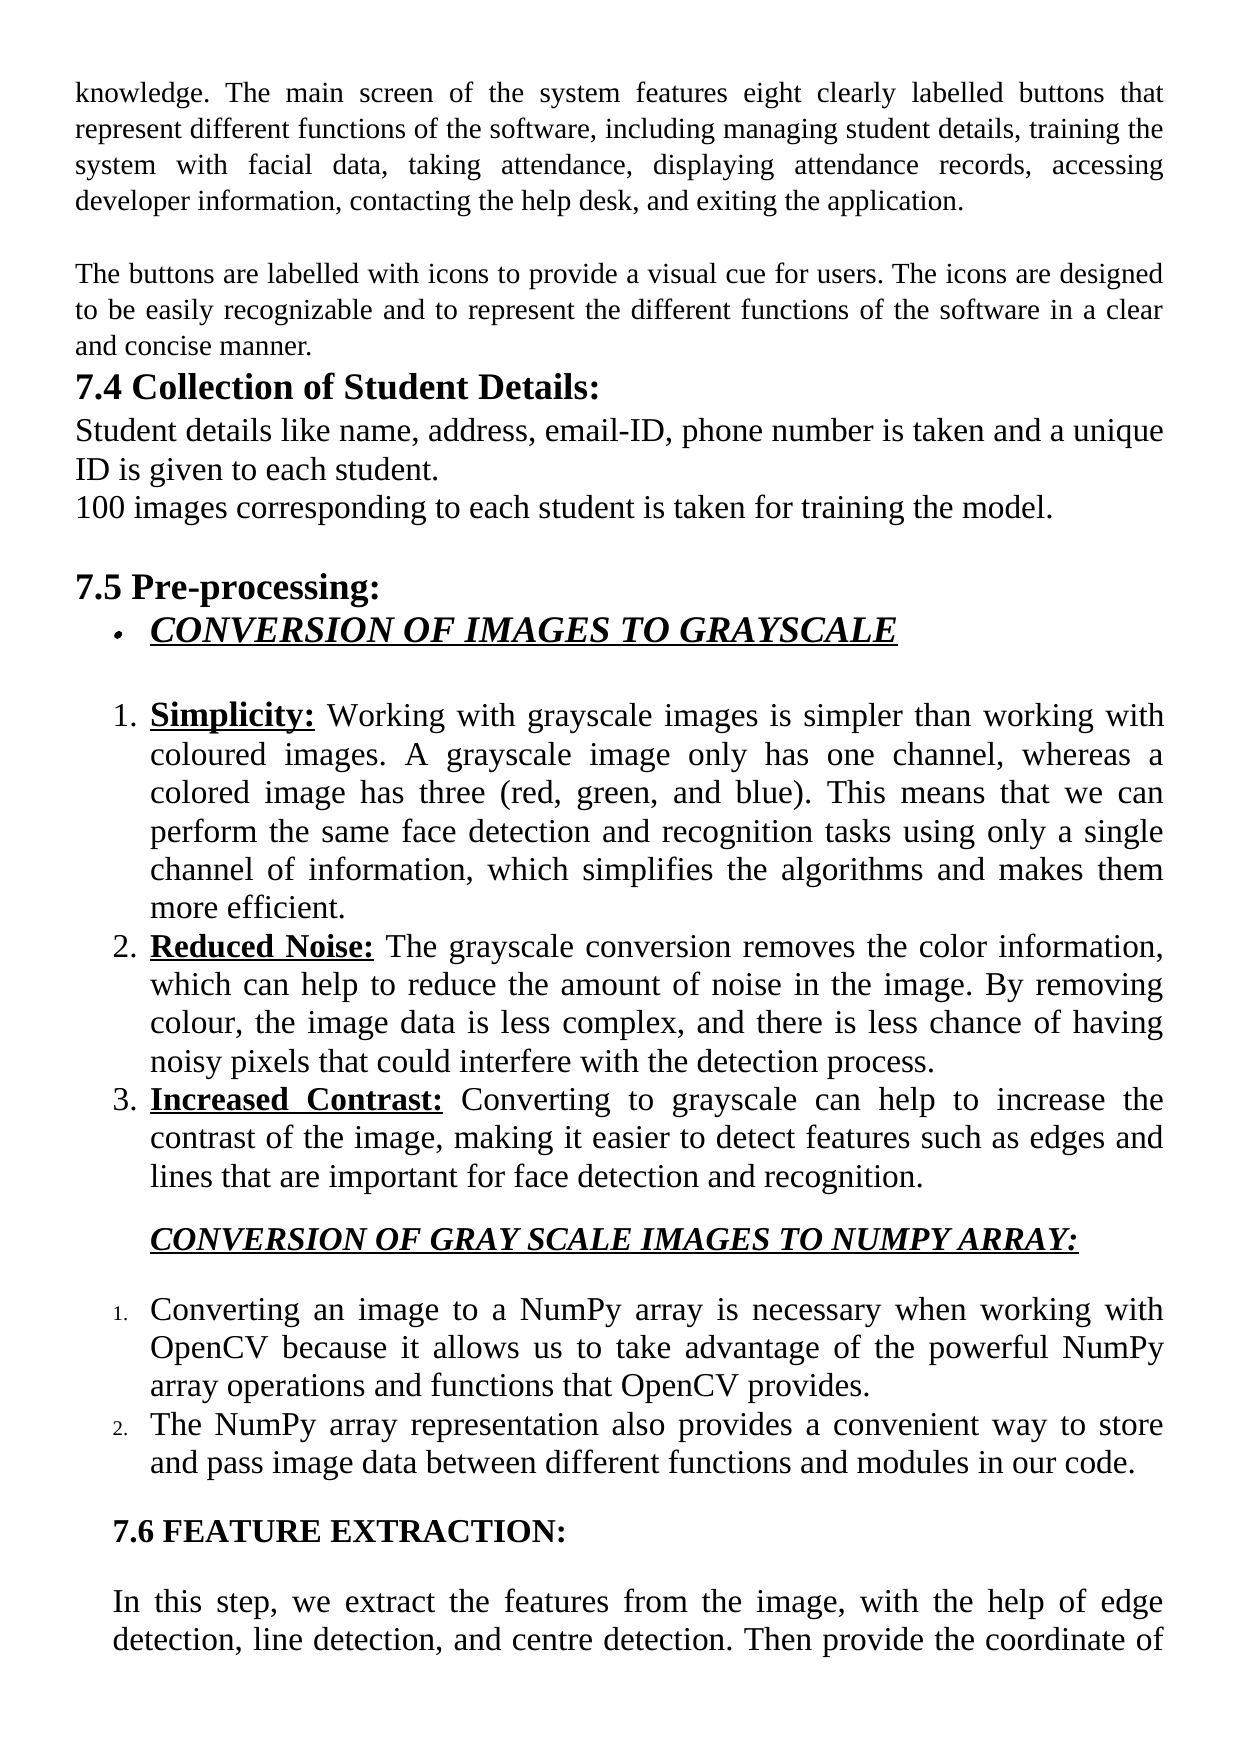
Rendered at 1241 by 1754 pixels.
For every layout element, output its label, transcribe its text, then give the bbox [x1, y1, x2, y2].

text CONVERSION OF GRAY SCALE IMAGES TO NUMPY ARRAY: [150, 1219, 1165, 1258]
list Simplicity: Working with grayscale images is simpler than working with coloured images. A grayscale image only has one channel, whereas a colored image has three (red, green, and blue). This means that we can perform the same face detection and recognition tasks using only a single channel of information, which simplifies the algorithms and makes them more efficient. [112, 693, 1165, 926]
text 7.4 Collection of Student Details: [75, 364, 1165, 407]
list Reduced Noise: The grayscale conversion removes the color information, which can help to reduce the amount of noise in the image. By removing colour, the image data is less complex, and there is less chance of having noisy pixels that could interfere with the detection process. [112, 926, 1165, 1079]
text The buttons are labelled with icons to provide a visual cue for users. The icons are designed to be easily recognizable and to represent the different functions of the software in a clear and concise manner. [75, 256, 1165, 362]
list CONVERSION OF IMAGES TO GRAYSCALE [112, 607, 1165, 650]
list The NumPy array representation also provides a convenient way to store and pass image data between different functions and modules in our code. [112, 1404, 1165, 1481]
list Increased Contrast: Converting to grayscale can help to increase the contrast of the image, making it easier to detect features such as edges and lines that are important for face detection and recognition. [112, 1079, 1165, 1194]
text Student details like name, address, email-ID, phone number is taken and a unique ID is given to each student. [75, 411, 1165, 487]
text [75, 75, 1165, 217]
list Converting an image to a NumPy array is necessary when working with OpenCV because it allows us to take advantage of the powerful NumPy array operations and functions that OpenCV provides. [112, 1289, 1165, 1404]
text 7.6 FEATURE EXTRACTION: [112, 1512, 1165, 1550]
text 100 images corresponding to each student is taken for training the model. [75, 487, 1165, 526]
text 7.5 Pre-processing: [75, 564, 1165, 607]
